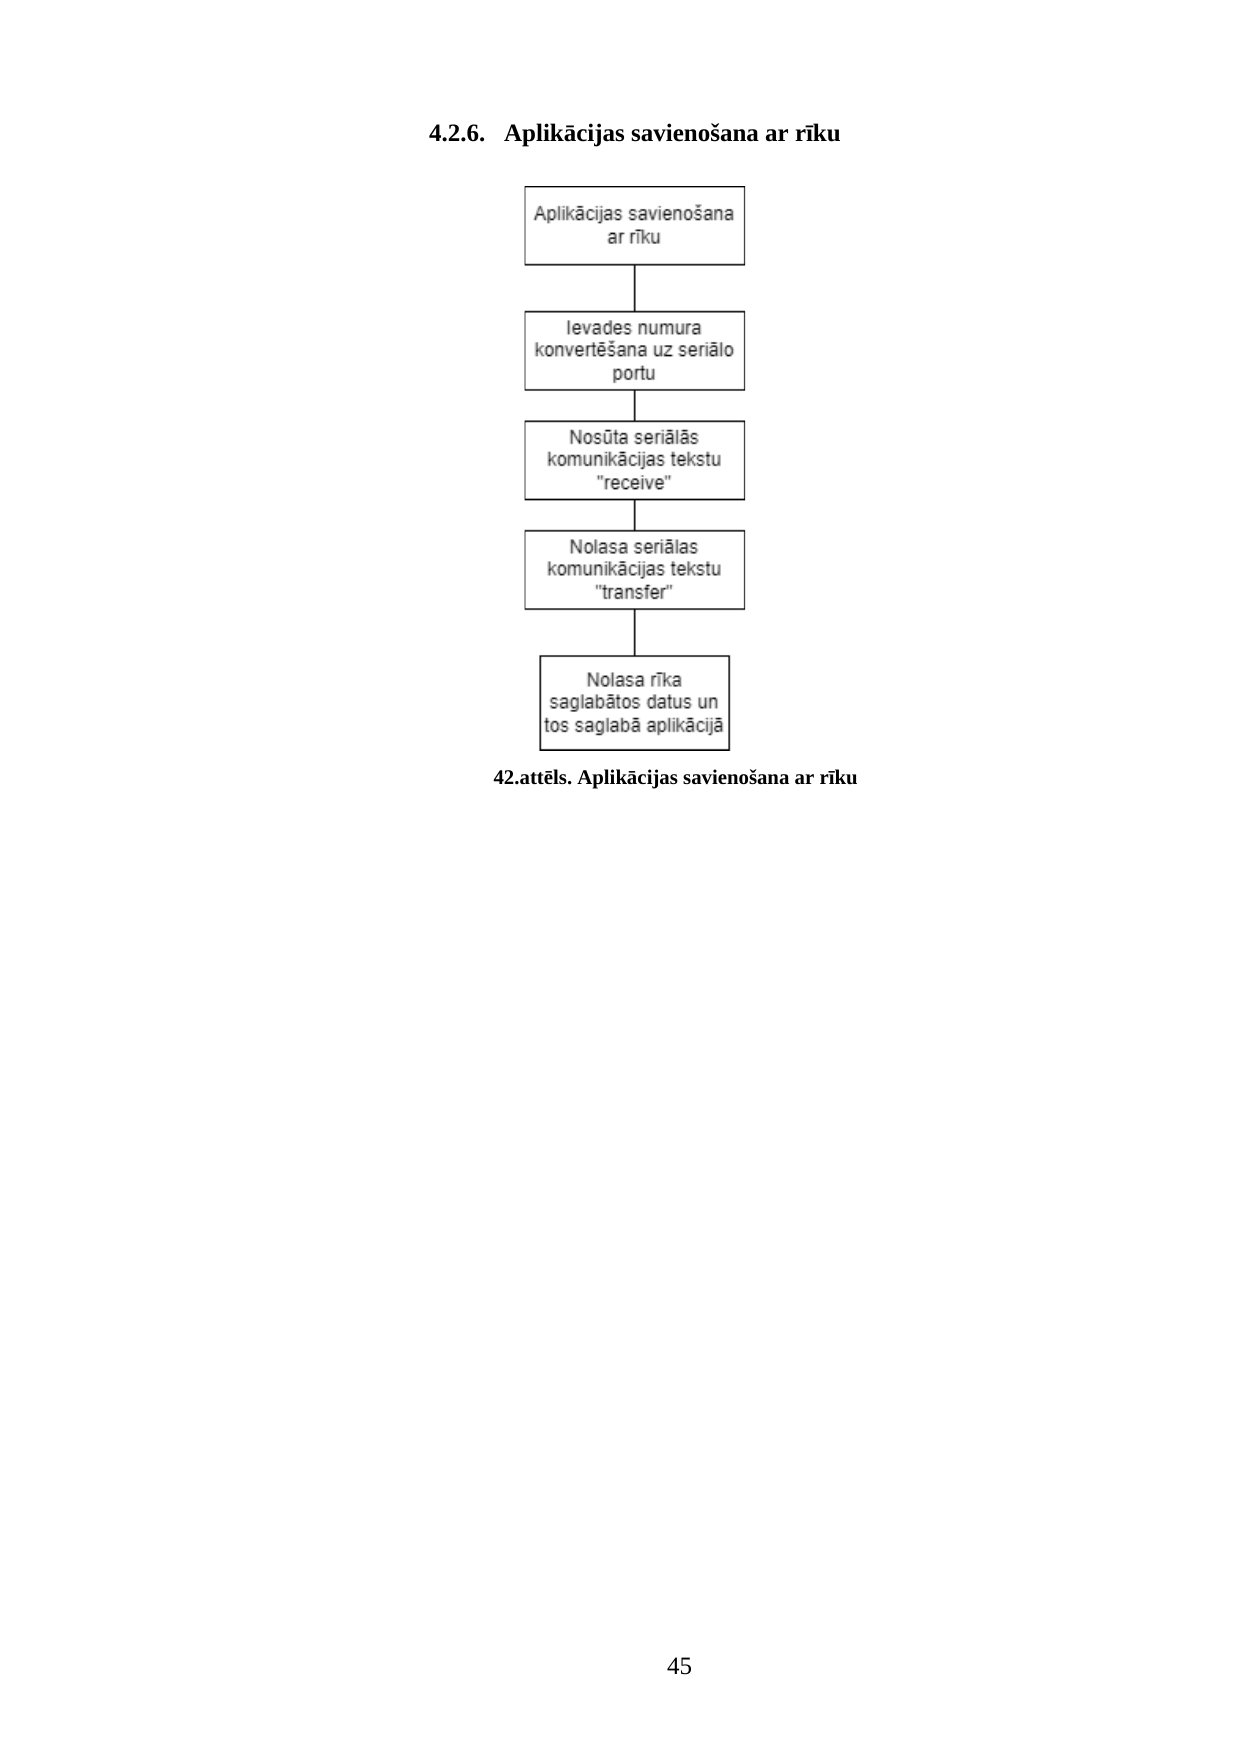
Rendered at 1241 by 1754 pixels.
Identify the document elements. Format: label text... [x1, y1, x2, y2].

list 42.attēls. Aplikācijas savienošana ar rīku [229, 764, 1122, 789]
subtitle Aplikācijas savienošana ar rīku [148, 118, 1122, 147]
picture [524, 186, 746, 751]
